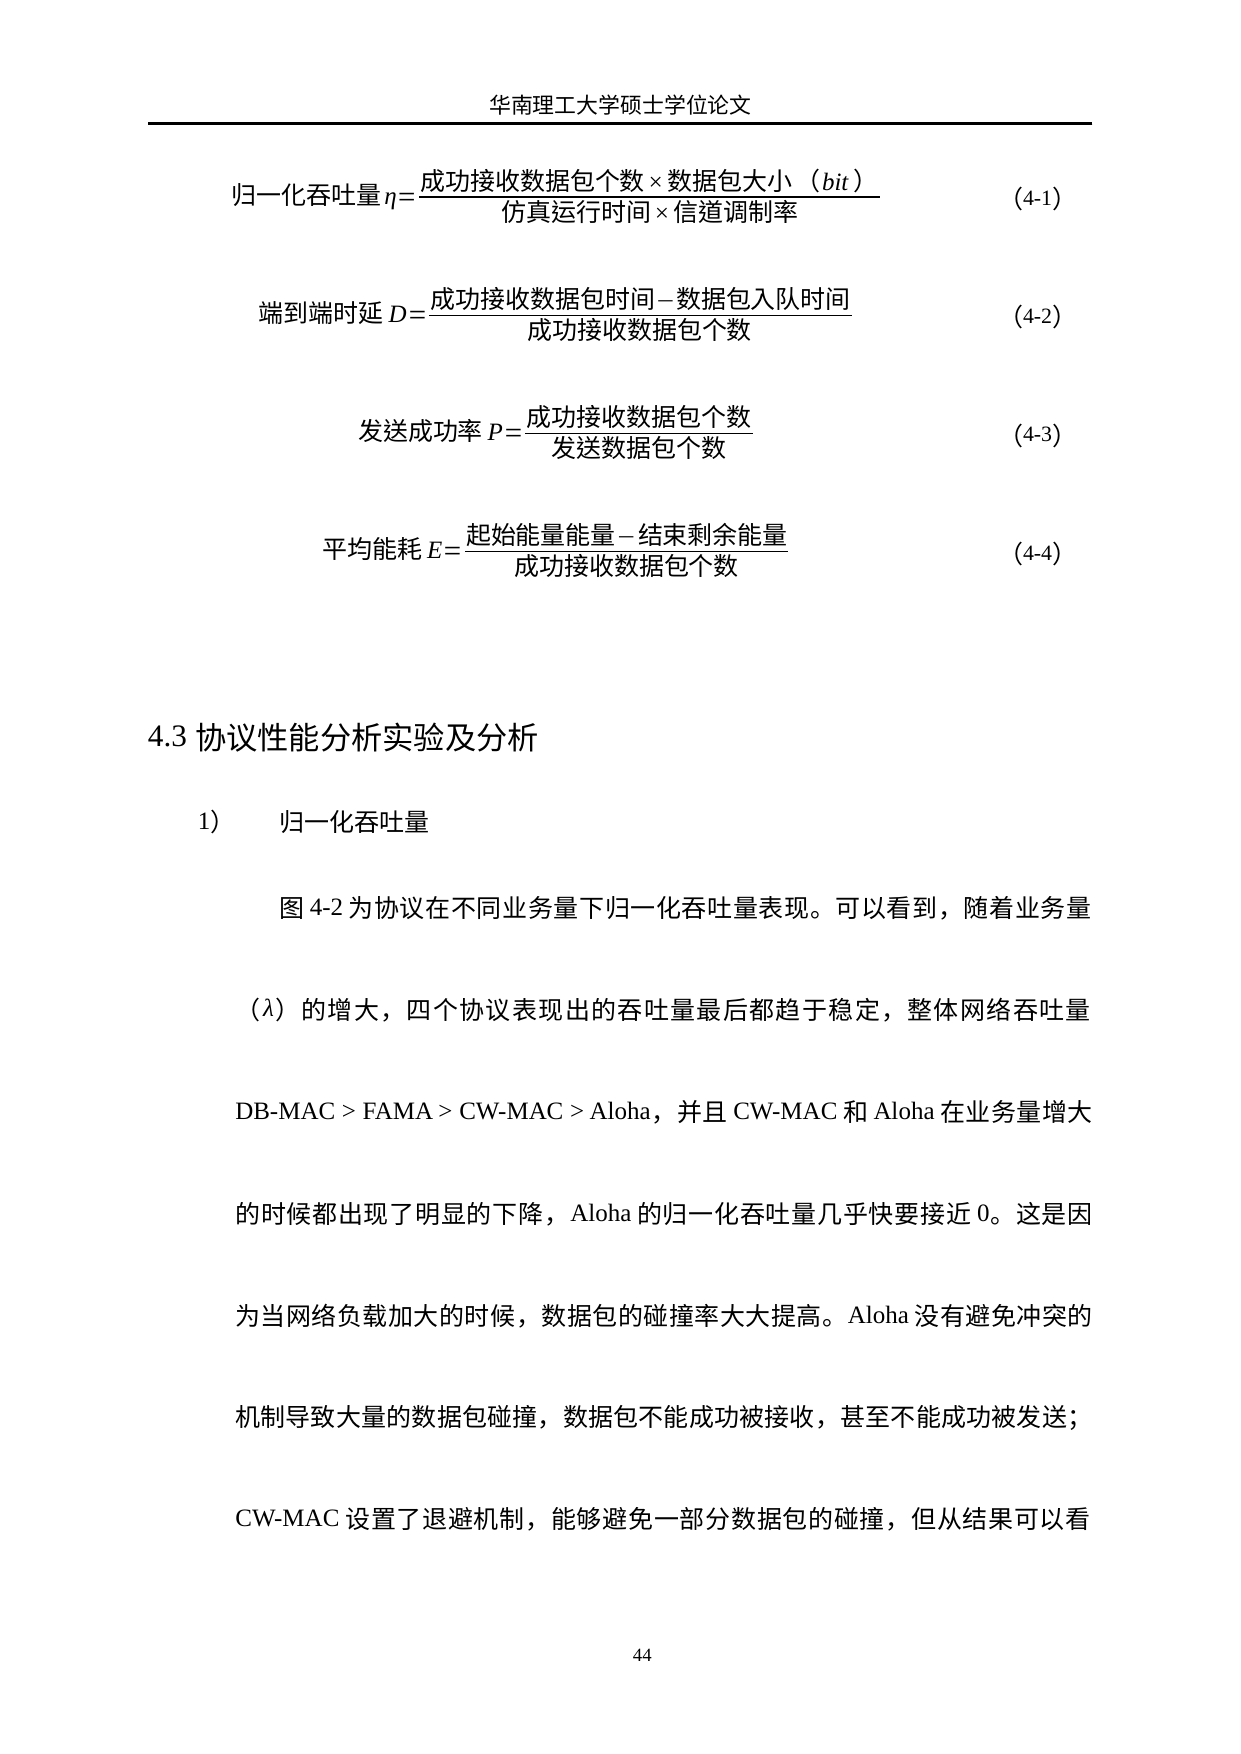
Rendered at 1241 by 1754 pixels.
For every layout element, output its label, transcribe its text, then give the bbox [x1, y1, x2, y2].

table_cell [125, 282, 987, 400]
subtitle 4.3 协议性能分析实验及分析 [148, 702, 1092, 769]
table_cell （4-4） [987, 518, 1092, 636]
list 归一化吞吐量 [198, 787, 1092, 854]
table_cell [125, 518, 987, 636]
table_header [125, 164, 987, 282]
table_cell （4-2） [987, 282, 1092, 400]
table_header （4-1） [987, 164, 1092, 282]
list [235, 873, 1092, 1552]
table_cell [125, 400, 987, 518]
table_cell （4-3） [987, 400, 1092, 518]
